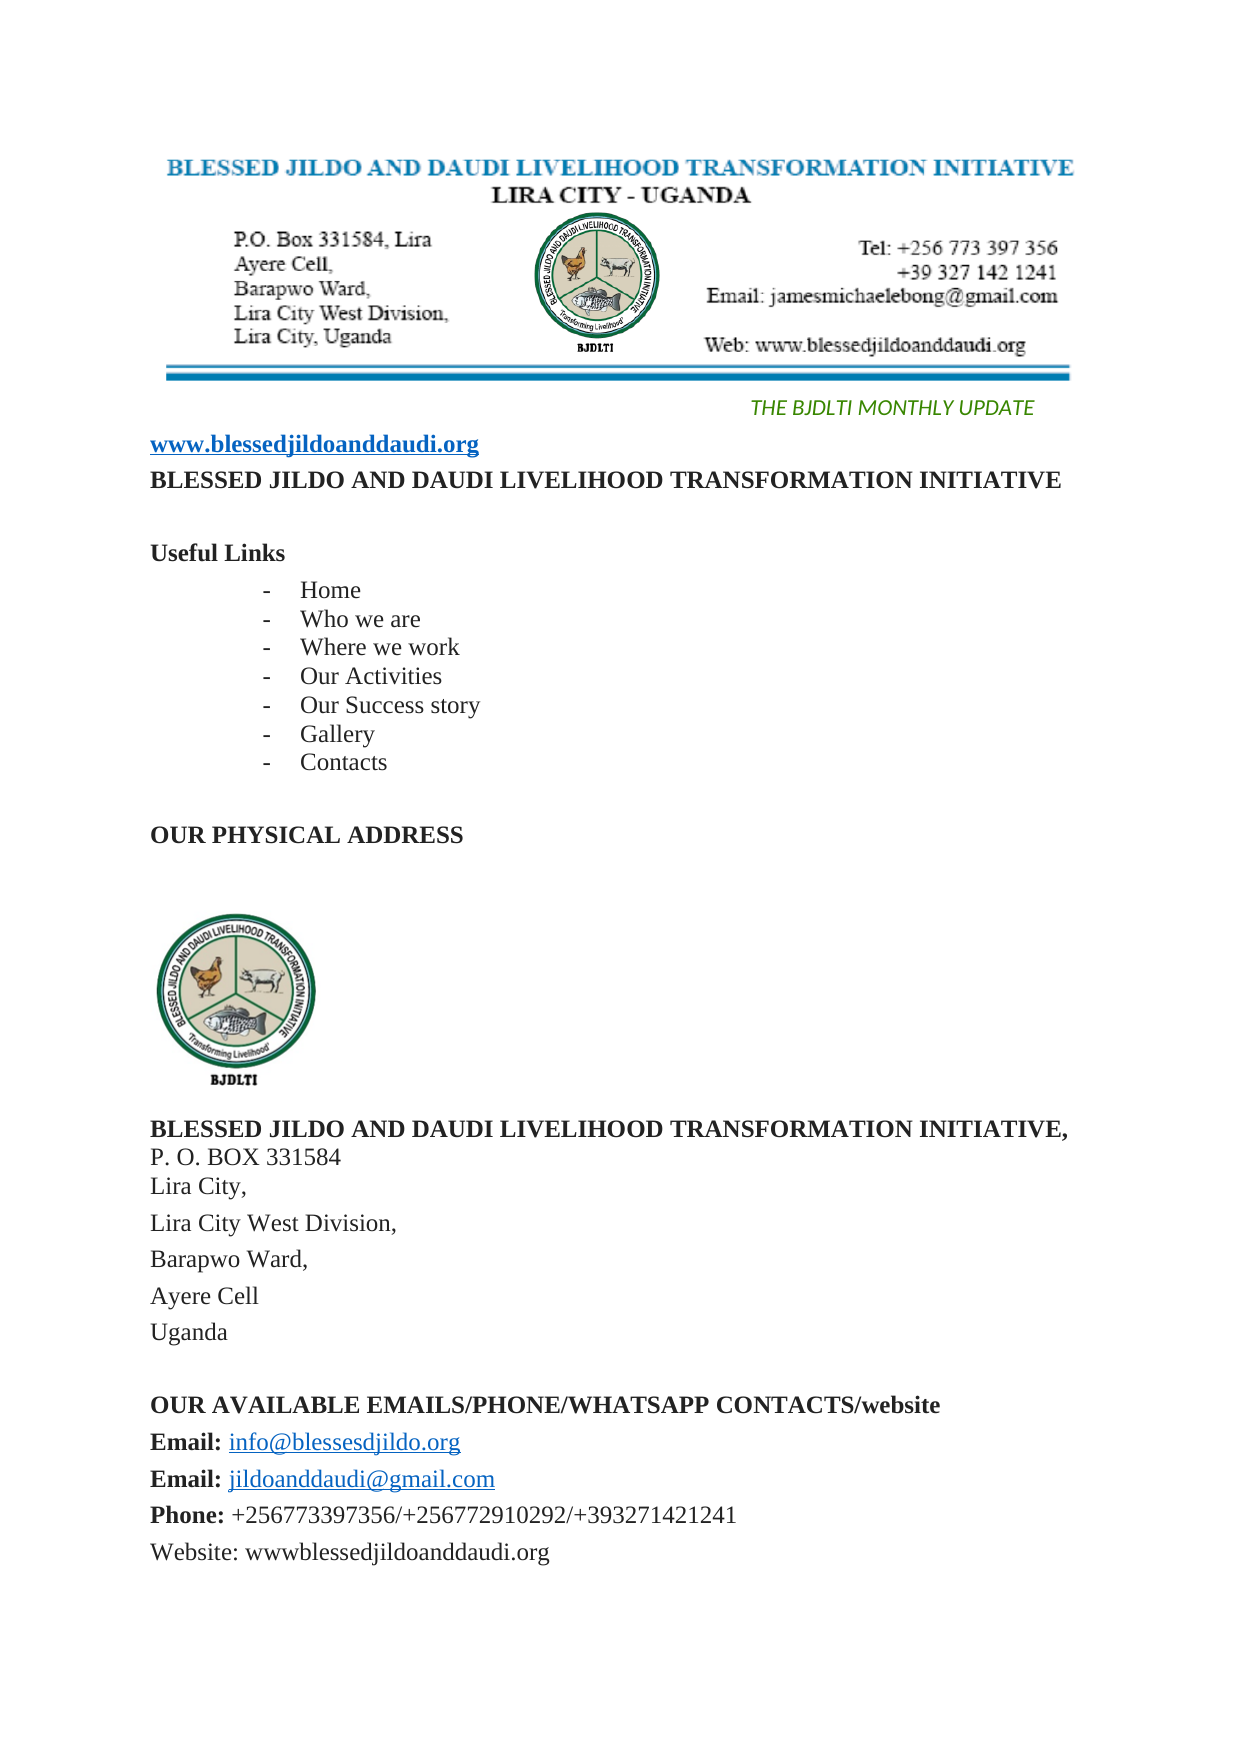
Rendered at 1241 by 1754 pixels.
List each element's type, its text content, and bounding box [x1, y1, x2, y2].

text OUR AVAILABLE EMAILS/PHONE/WHATSAPP CONTACTS/website [150, 1391, 1090, 1419]
text Phone: +256773397356/+256772910292/+393271421241 [150, 1500, 1090, 1529]
text Useful Links [150, 538, 1090, 567]
list Gallery [262, 719, 1090, 747]
list Contacts [262, 747, 1090, 776]
text Ayere Cell [150, 1281, 1090, 1309]
text THE BJDLTI MONTHLY UPDATE [150, 393, 1090, 421]
text Barapwo Ward, [150, 1244, 1090, 1273]
text OUR PHYSICAL ADDRESS [150, 821, 1090, 849]
list Our Success story [262, 690, 1090, 719]
text BLESSED JILDO AND DAUDI LIVELIHOOD TRANSFORMATION INITIATIVE [150, 465, 1090, 494]
list Home [262, 575, 1090, 604]
text Email: info@blessesdjildo.org [150, 1427, 1090, 1456]
text Lira City, [150, 1171, 1090, 1200]
picture [150, 150, 1091, 386]
list Who we are [262, 604, 1090, 632]
text www.blessedjildoanddaudi.org [150, 429, 1090, 457]
text Website: wwwblessedjildoanddaudi.org [150, 1537, 1090, 1566]
list Our Activities [262, 661, 1090, 690]
picture [150, 878, 322, 1114]
text BLESSED JILDO AND DAUDI LIVELIHOOD TRANSFORMATION INITIATIVE, [150, 1114, 1090, 1142]
text P. O. BOX 331584 [150, 1142, 1090, 1171]
text Email: jildoanddaudi@gmail.com [150, 1464, 1090, 1492]
text Lira City West Division, [150, 1208, 1090, 1236]
text Uganda [150, 1317, 1090, 1346]
list Where we work [262, 632, 1090, 661]
